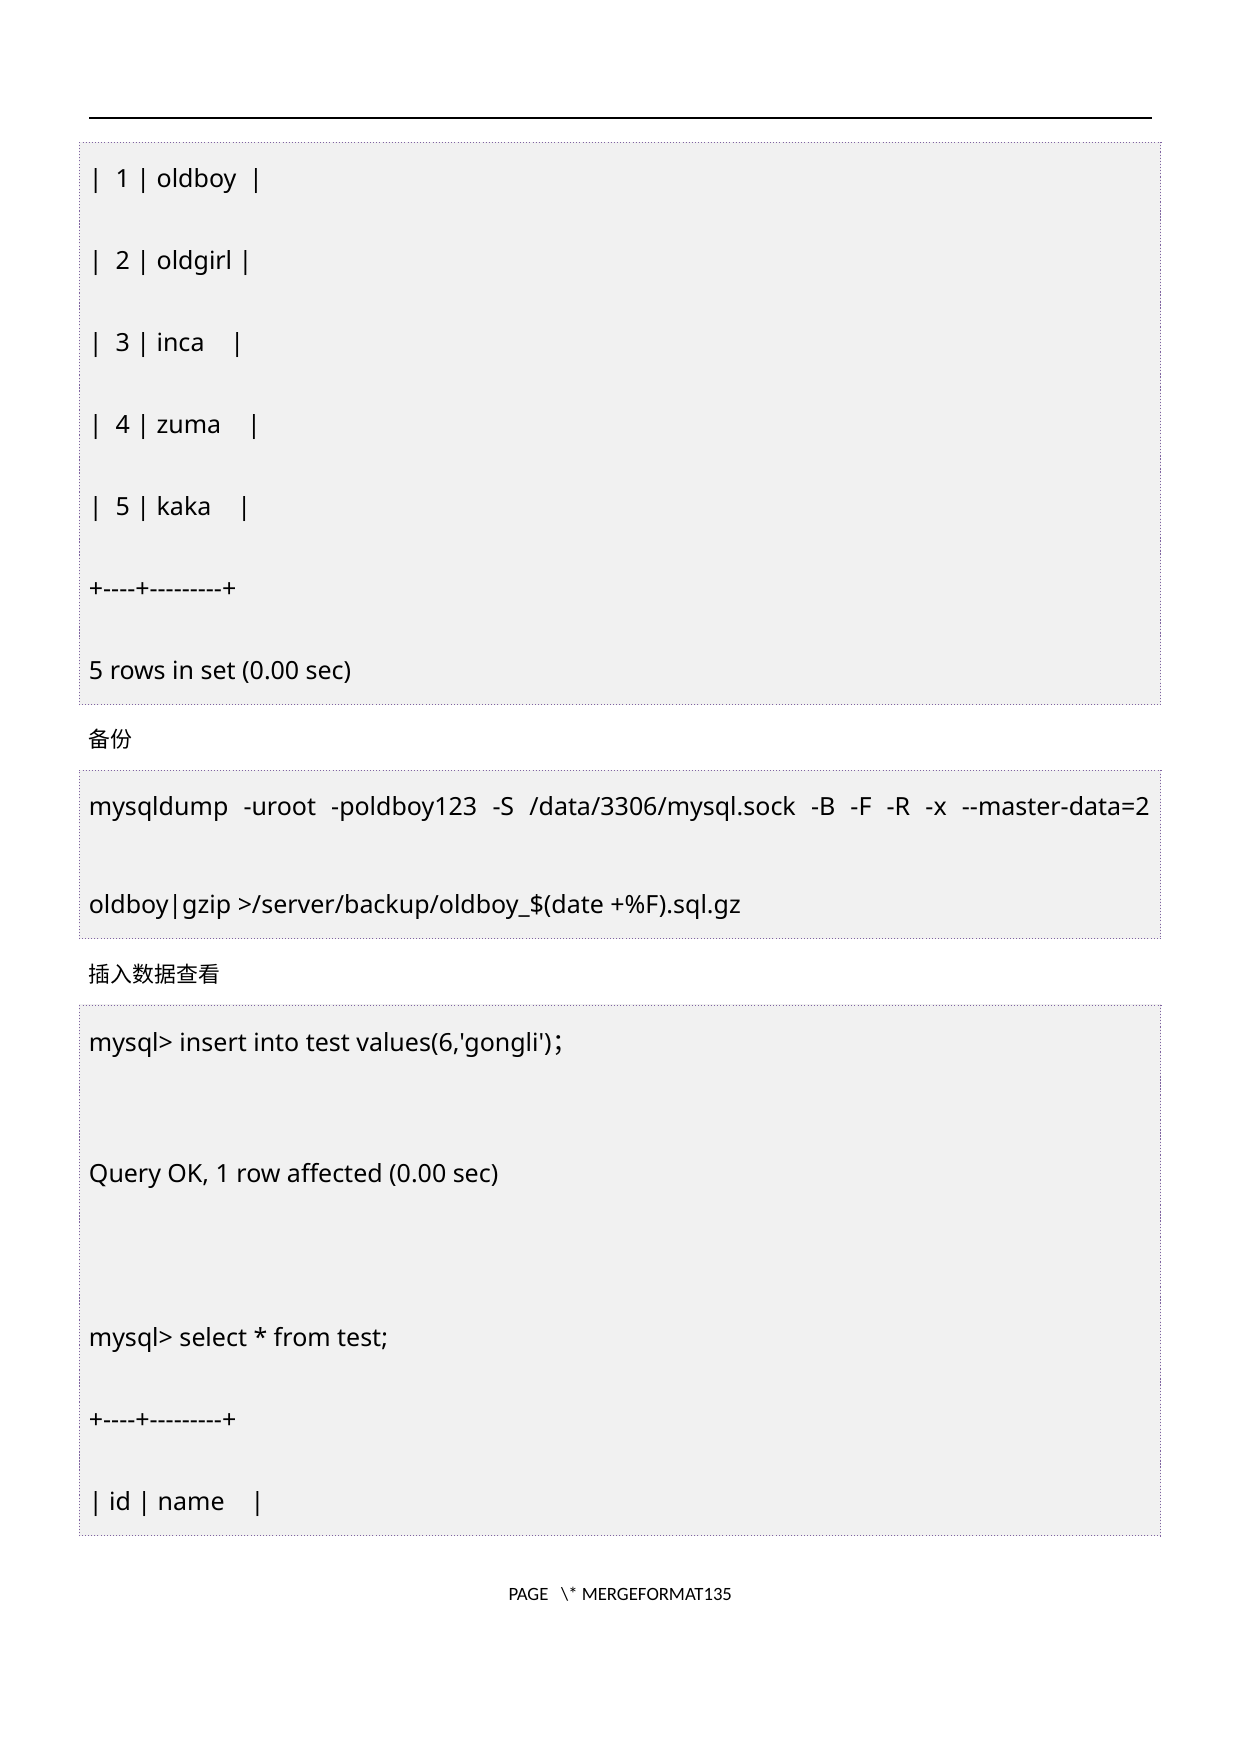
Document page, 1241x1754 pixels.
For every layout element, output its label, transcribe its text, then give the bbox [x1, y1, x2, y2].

text mysql> insert into test values(6,'gongli')； [79, 1004, 1161, 1073]
text 备份 [89, 722, 1152, 754]
text | 5 | kaka | [79, 470, 1161, 538]
text | id | name | [79, 1465, 1161, 1536]
text 5 rows in set (0.00 sec) [79, 634, 1161, 705]
text Query OK, 1 row affected (0.00 sec) [79, 1137, 1161, 1205]
text | 4 | zuma | [79, 388, 1161, 456]
text +----+---------+ [79, 552, 1161, 620]
text +----+---------+ [79, 1383, 1161, 1451]
text | 1 | oldboy | [79, 142, 1161, 210]
text 插入数据查看 [89, 956, 1152, 989]
text mysqldump -uroot -poldboy123 -S /data/3306/mysql.sock -B -F -R -x --master-data=2 oldboy|gzip >/server/backup/oldboy_$(date +%F).sql.gz [79, 770, 1161, 939]
text mysql> select * from test; [79, 1301, 1161, 1369]
text | 3 | inca | [79, 306, 1161, 374]
text | 2 | oldgirl | [79, 224, 1161, 292]
